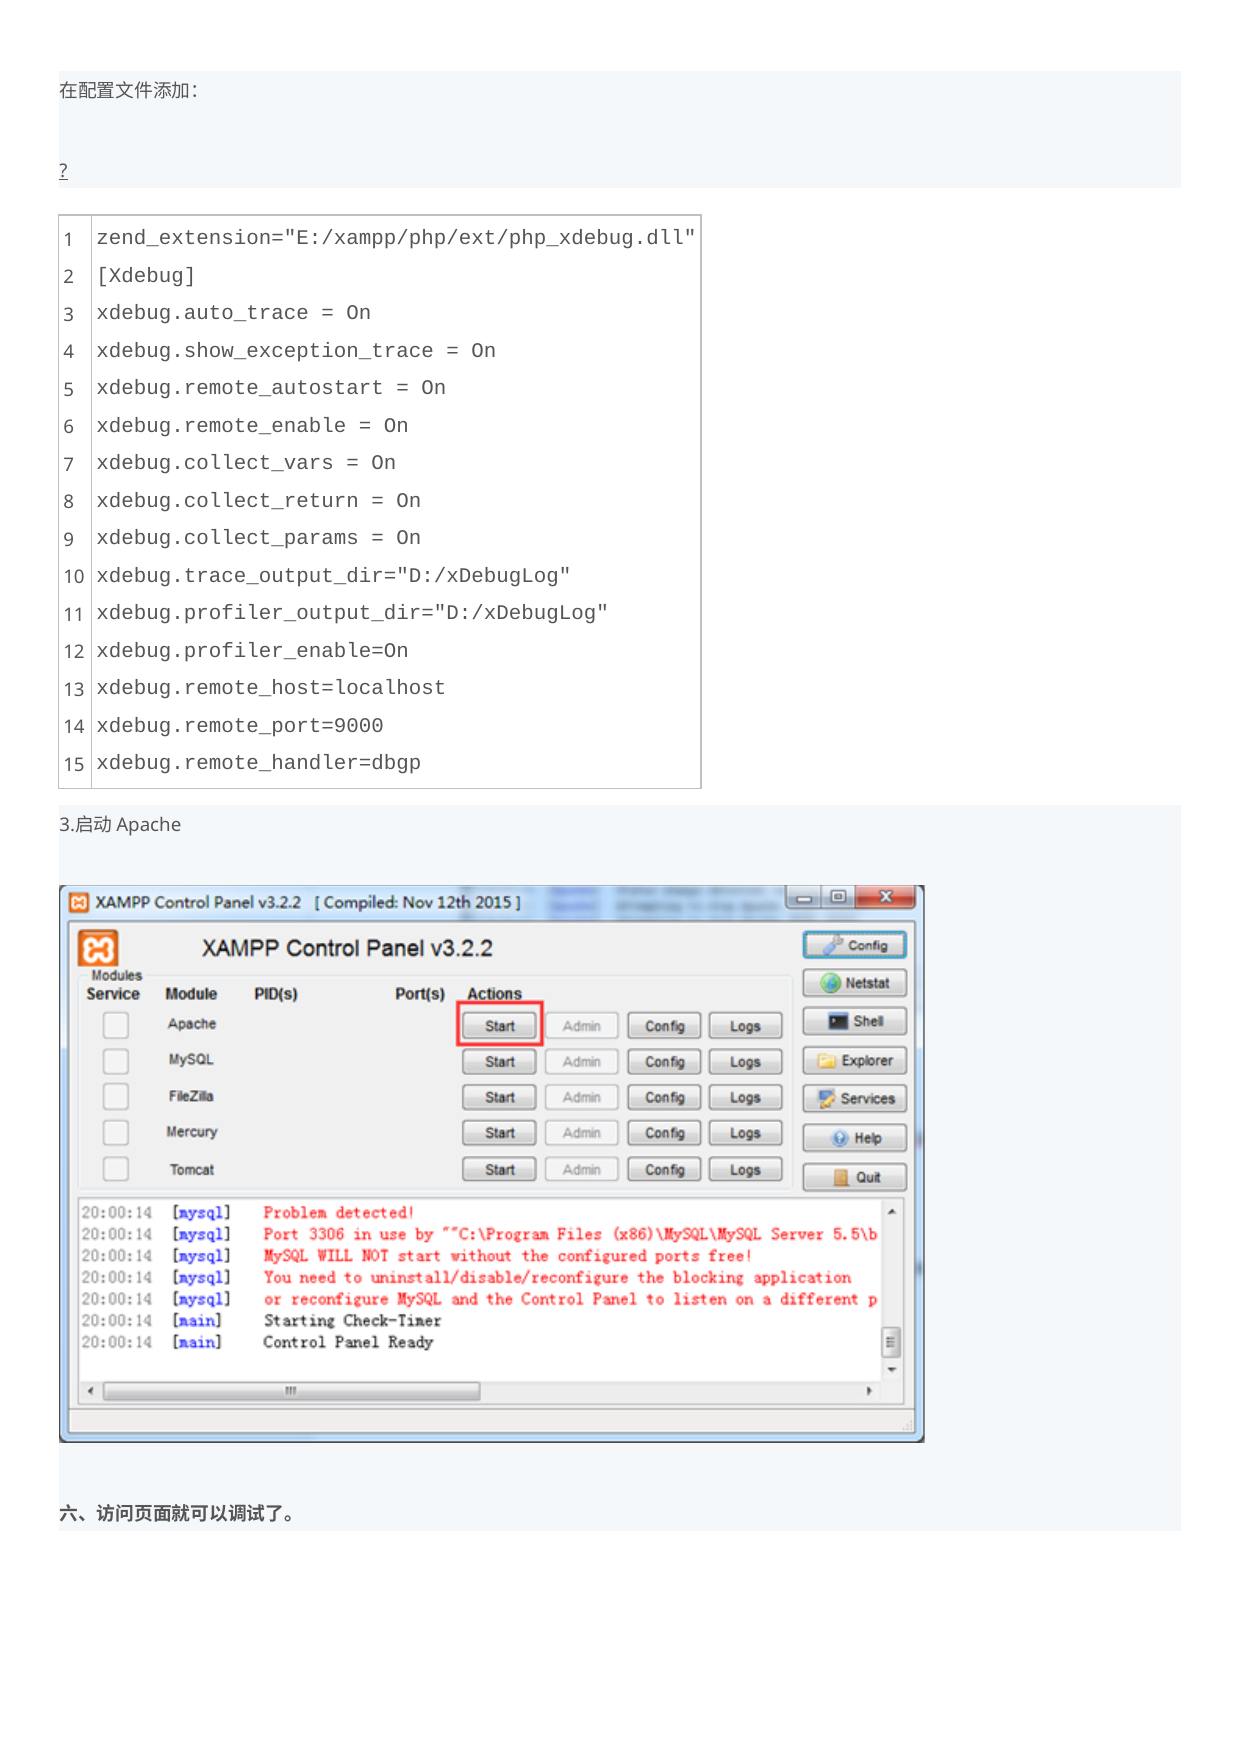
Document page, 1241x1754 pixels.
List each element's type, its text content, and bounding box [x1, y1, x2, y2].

text 六、访问页面就可以调试了。 [59, 1494, 1181, 1531]
table_header zend_extension="E:/xampp/php/ext/php_xdebug.dll" [Xdebug] xdebug.auto_trace = On xdebug.show_exception_trace = On xdebug.remote_autostart = On xdebug.remote_enable = On xdebug.collect_vars = On xdebug.collect_return = On xdebug.collect_params = On xdebug.trace_output_dir="D:/xDebugLog" xdebug.profiler_output_dir="D:/xDebugLog" xdebug.profiler_enable=On xdebug.remote_host=localhost xdebug.remote_port=9000 xdebug.remote_handler=dbgp [92, 216, 700, 787]
text 在配置文件添加： [59, 71, 1181, 108]
text 3.启动Apache [59, 805, 1181, 842]
table_header 1 2 3 4 5 6 7 8 9 10 11 12 13 14 15 [59, 216, 91, 787]
picture [59, 885, 925, 1443]
text ? [59, 151, 1181, 188]
